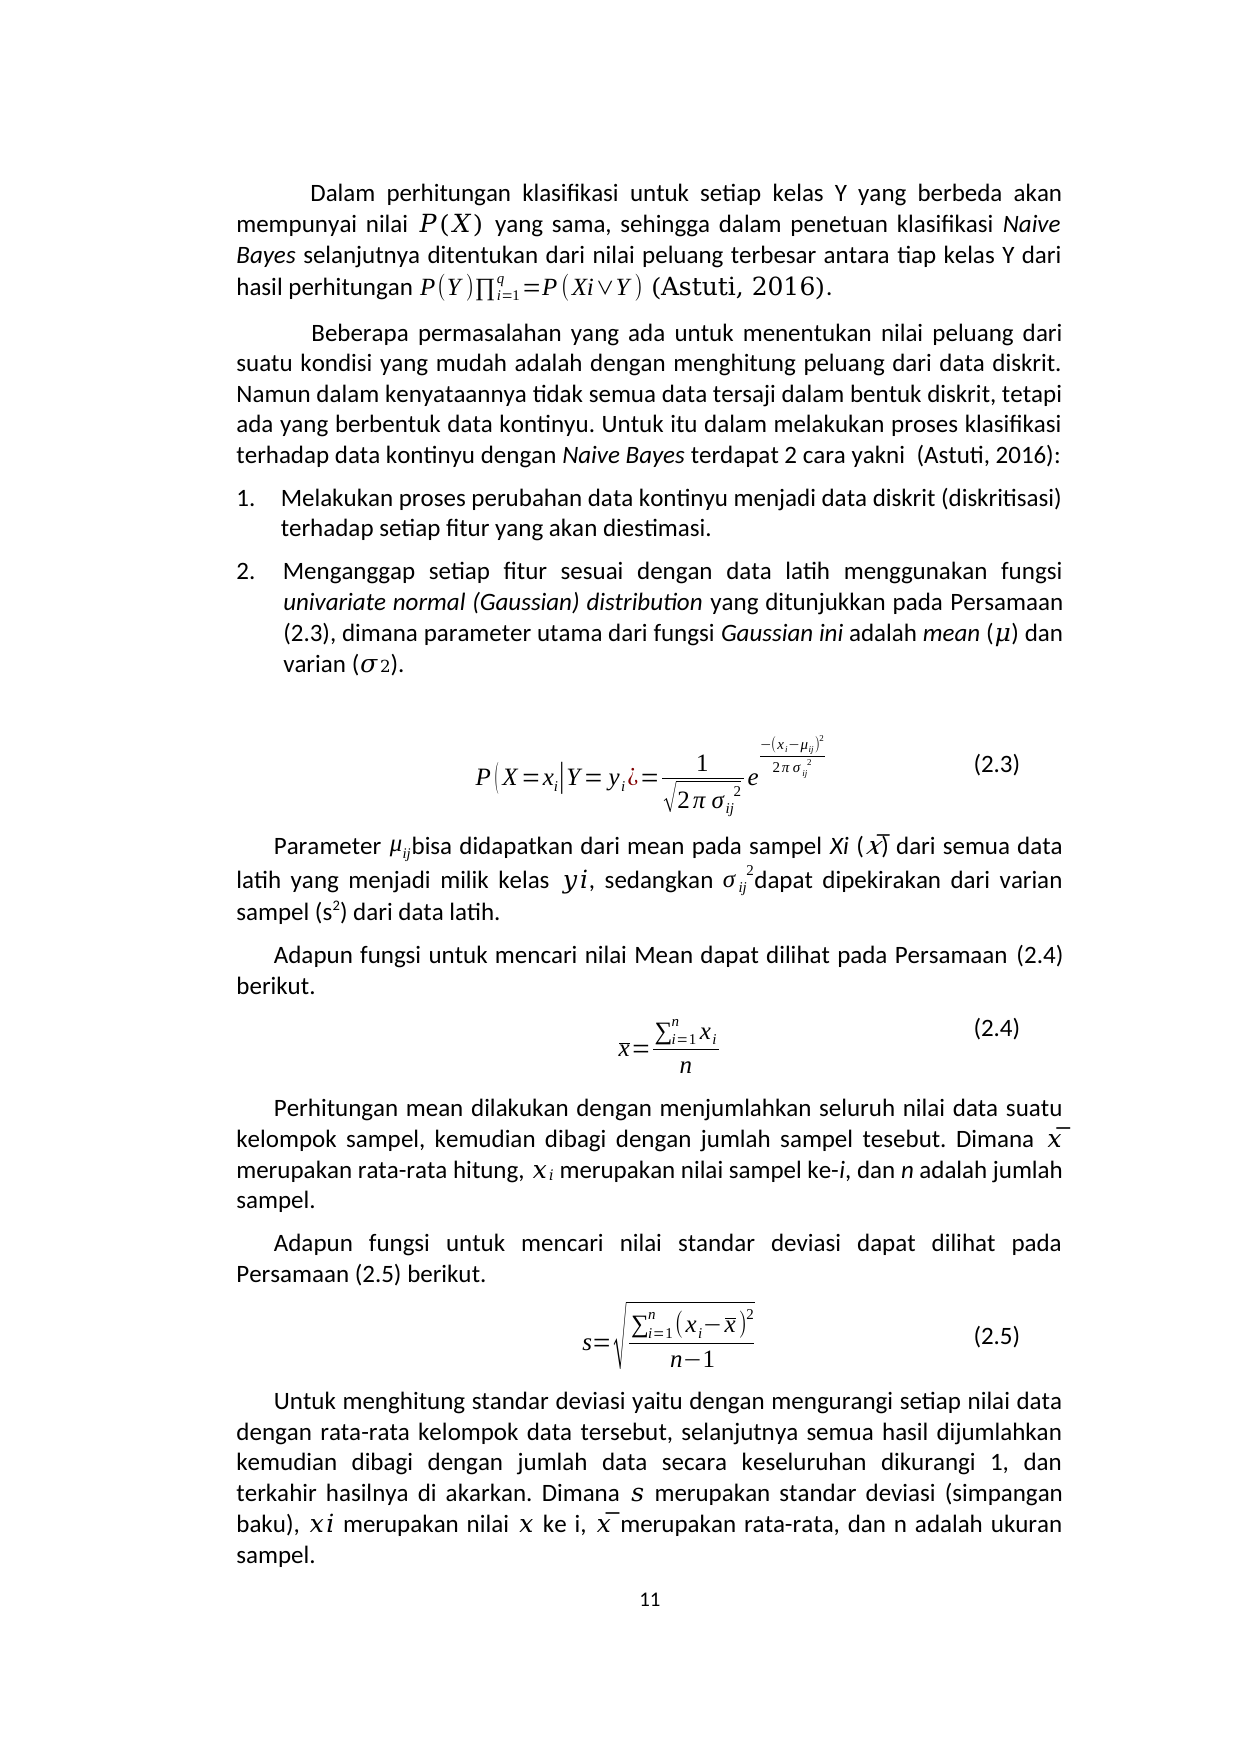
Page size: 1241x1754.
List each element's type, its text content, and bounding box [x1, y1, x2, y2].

text Beberapa permasalahan yang ada untuk menentukan nilai peluang dari suatu kondisi yang mudah adalah dengan menghitung peluang dari data diskrit. Namun dalam kenyataannya tidak semua data tersaji dalam bentuk diskrit, tetapi ada yang berbentuk data kontinyu. Untuk itu dalam melakukan proses klasifikasi terhadap data kontinyu dengan Naive Bayes terdapat 2 cara yakni : [236, 317, 1063, 469]
text Parameter bisa didapatkan dari mean pada sampel Xi (𝑥̅) dari semua data latih yang menjadi milik kelas 𝑦𝑖, sedangkan dapat dipekirakan dari varian sampel (s2) dari data latih. [236, 830, 1063, 927]
text Perhitungan mean dilakukan dengan menjumlahkan seluruh nilai data suatu kelompok sampel, kemudian dibagi dengan jumlah sampel tesebut. Dimana 𝑥̅ merupakan rata-rata hitung, 𝑥𝑖 merupakan nilai sampel ke-i, dan n adalah jumlah sampel. [236, 1092, 1063, 1215]
text Untuk menghitung standar deviasi yaitu dengan mengurangi setiap nilai data dengan rata-rata kelompok data tersebut, selanjutnya semua hasil dijumlahkan kemudian dibagi dengan jumlah data secara keseluruhan dikurangi 1, dan terkahir hasilnya di akarkan. Dimana 𝑠 merupakan standar deviasi (simpangan baku), 𝑥𝑖 merupakan nilai 𝑥 ke i, 𝑥̅ merupakan rata-rata, dan n adalah ukuran sampel. [236, 1385, 1063, 1569]
text Adapun fungsi untuk mencari nilai standar deviasi dapat dilihat pada Persamaan (2.5) berikut. [236, 1227, 1063, 1288]
list Melakukan proses perubahan data kontinyu menjadi data diskrit (diskritisasi) terhadap setiap fitur yang akan diestimasi. [236, 482, 1063, 543]
text Dalam perhitungan klasifikasi untuk setiap kelas Y yang berbeda akan mempunyai nilai 𝑃(𝑋) yang sama, sehingga dalam penetuan klasifikasi Naive Bayes selanjutnya ditentukan dari nilai peluang terbesar antara tiap kelas Y dari hasil perhitungan . [236, 177, 1063, 304]
text 2. Menganggap setiap fitur sesuai dengan data latih menggunakan fungsi univariate normal (Gaussian) distribution yang ditunjukkan pada Persamaan (2.3), dimana parameter utama dari fungsi Gaussian ini adalah mean (𝜇) dan varian (𝜎2). [236, 555, 1063, 678]
text Adapun fungsi untuk mencari nilai Mean dapat dilihat pada Persamaan (2.4) berikut. [236, 939, 1063, 1000]
